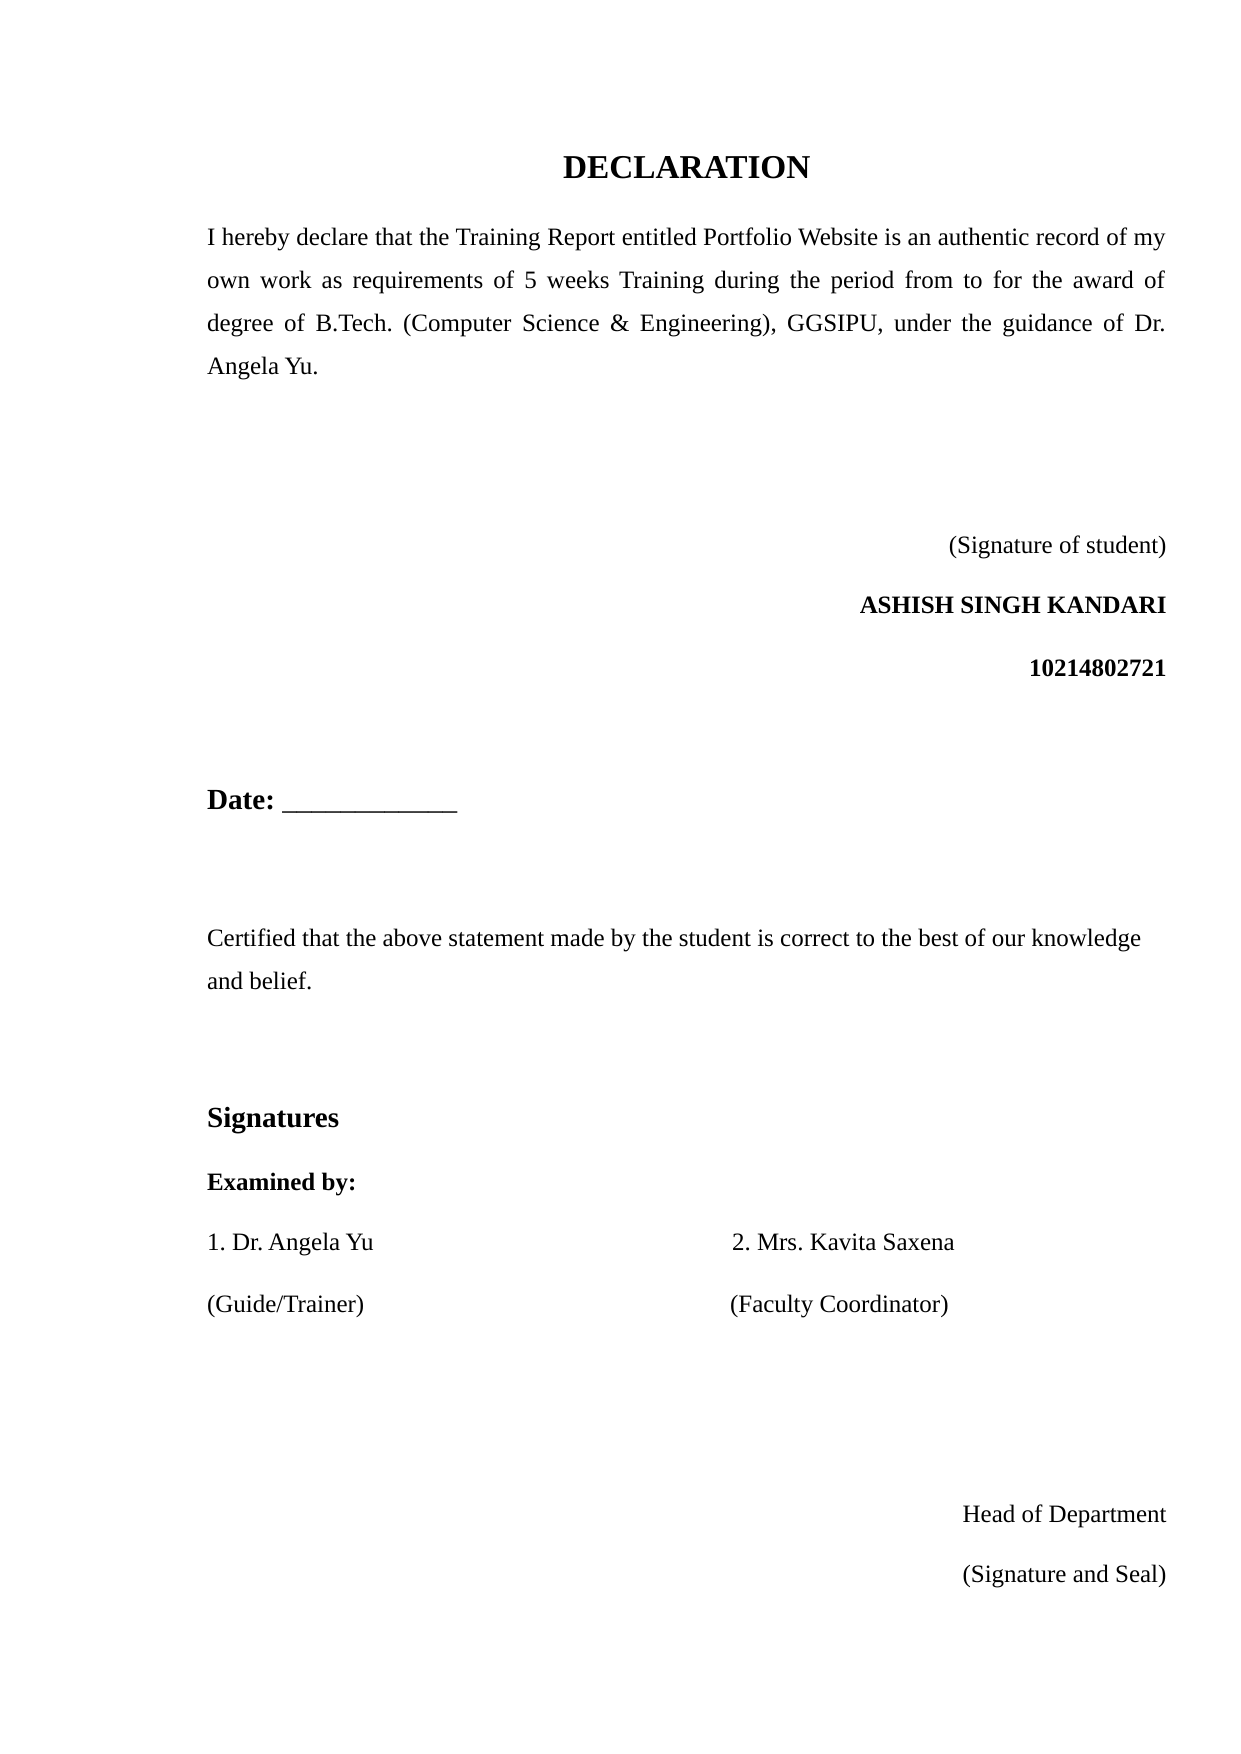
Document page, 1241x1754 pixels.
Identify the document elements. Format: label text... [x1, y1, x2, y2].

text 10214802721 [207, 653, 1166, 681]
text (Guide/Trainer) (Faculty Coordinator) [207, 1289, 1166, 1318]
text Head of Department [207, 1499, 1166, 1528]
text Certified that the above statement made by the student is correct to the best of our knowledge and belief. [207, 923, 1166, 995]
text Signatures [207, 1100, 1166, 1133]
text I hereby declare that the Training Report entitled Portfolio Website is an authentic record of my own work as requirements of 5 weeks Training during the period from to for the award of degree of B.Tech. (Computer Science & Engineering), GGSIPU, under the guidance of Dr. Angela Yu. [207, 222, 1166, 380]
text (Signature and Seal) [207, 1559, 1166, 1588]
text Date: ____________ [207, 782, 1166, 815]
text (Signature of student) [207, 531, 1166, 559]
text ASHISH SINGH KANDARI [207, 590, 1166, 619]
text 1. Dr. Angela Yu 2. Mrs. Kavita Saxena [207, 1227, 1166, 1256]
text Examined by: [207, 1167, 1166, 1196]
text DECLARATION [207, 148, 1166, 186]
